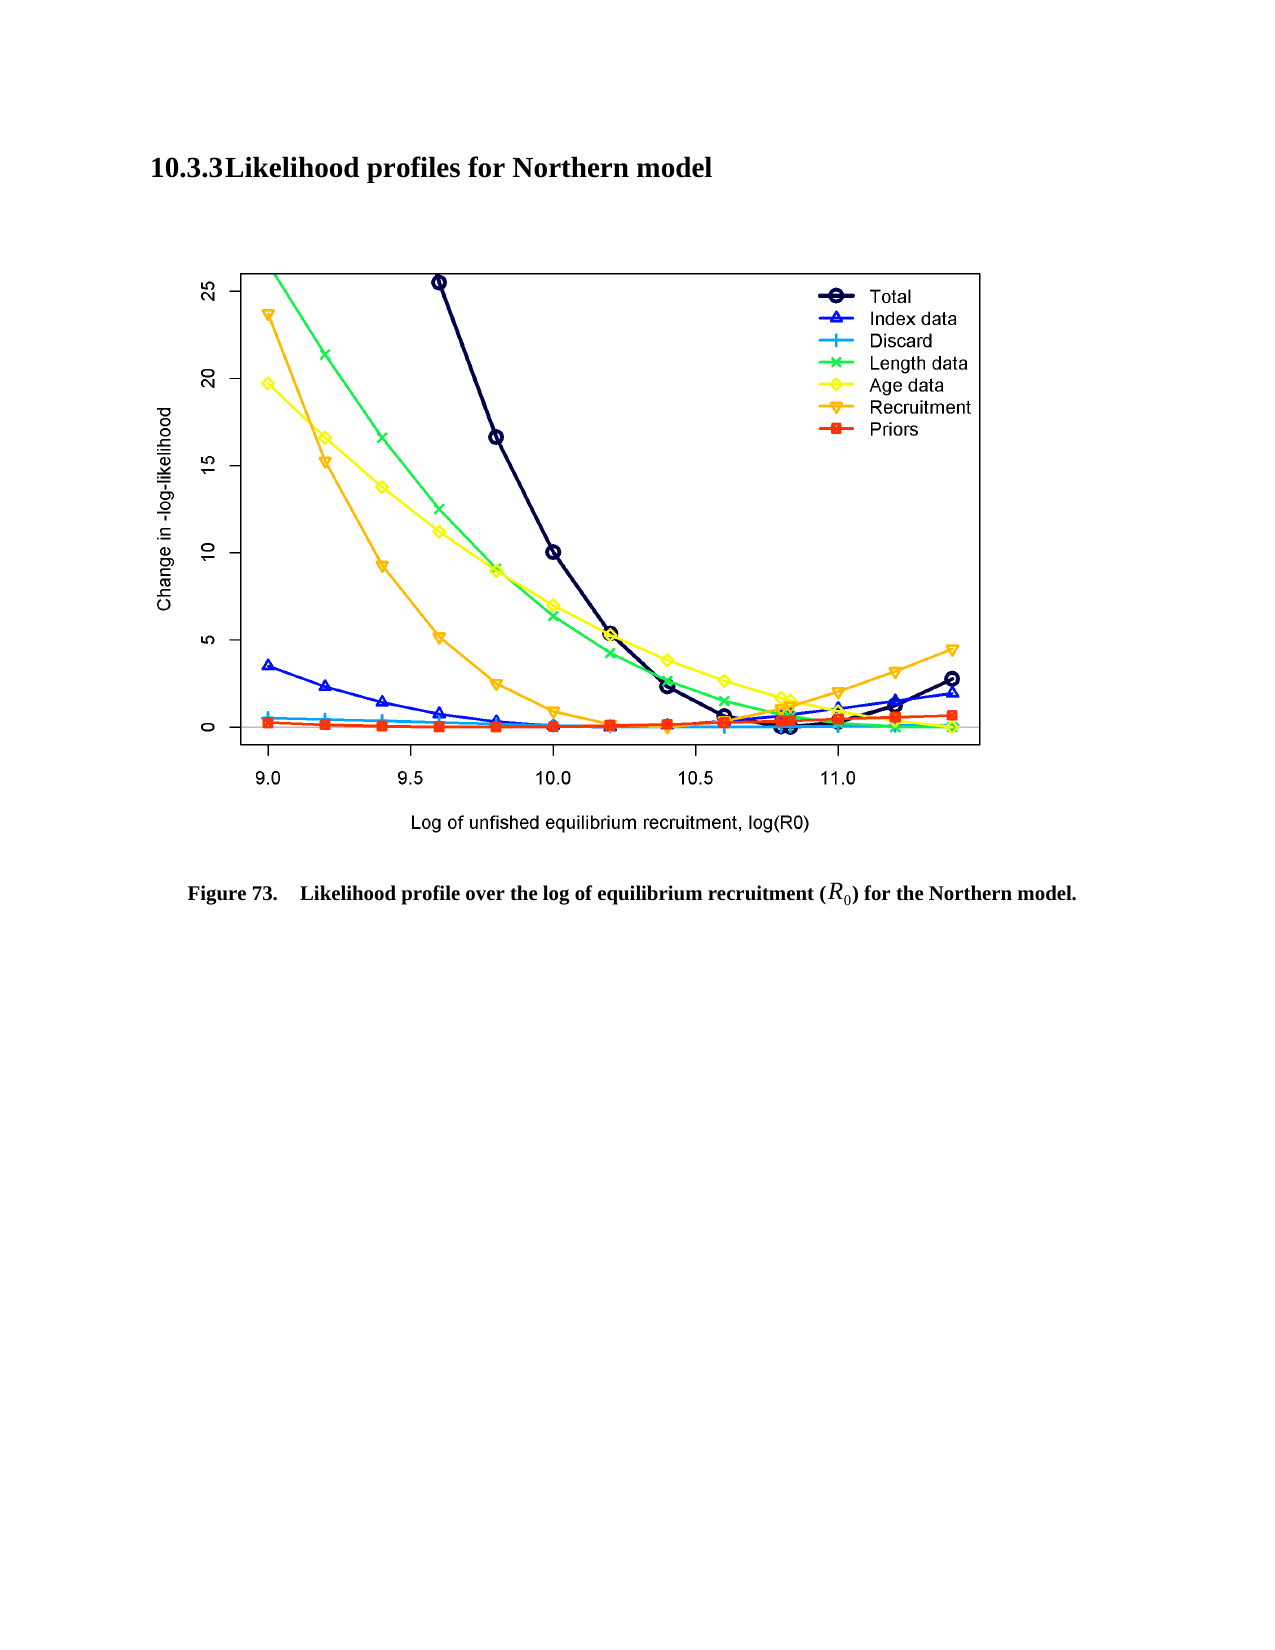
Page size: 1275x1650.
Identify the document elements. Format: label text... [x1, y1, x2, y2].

subtitle Likelihood profiles for Northern model [150, 150, 1125, 183]
text Likelihood profile over the log of equilibrium recruitment () for the Northern model. [187, 877, 1125, 909]
picture [150, 183, 1025, 857]
